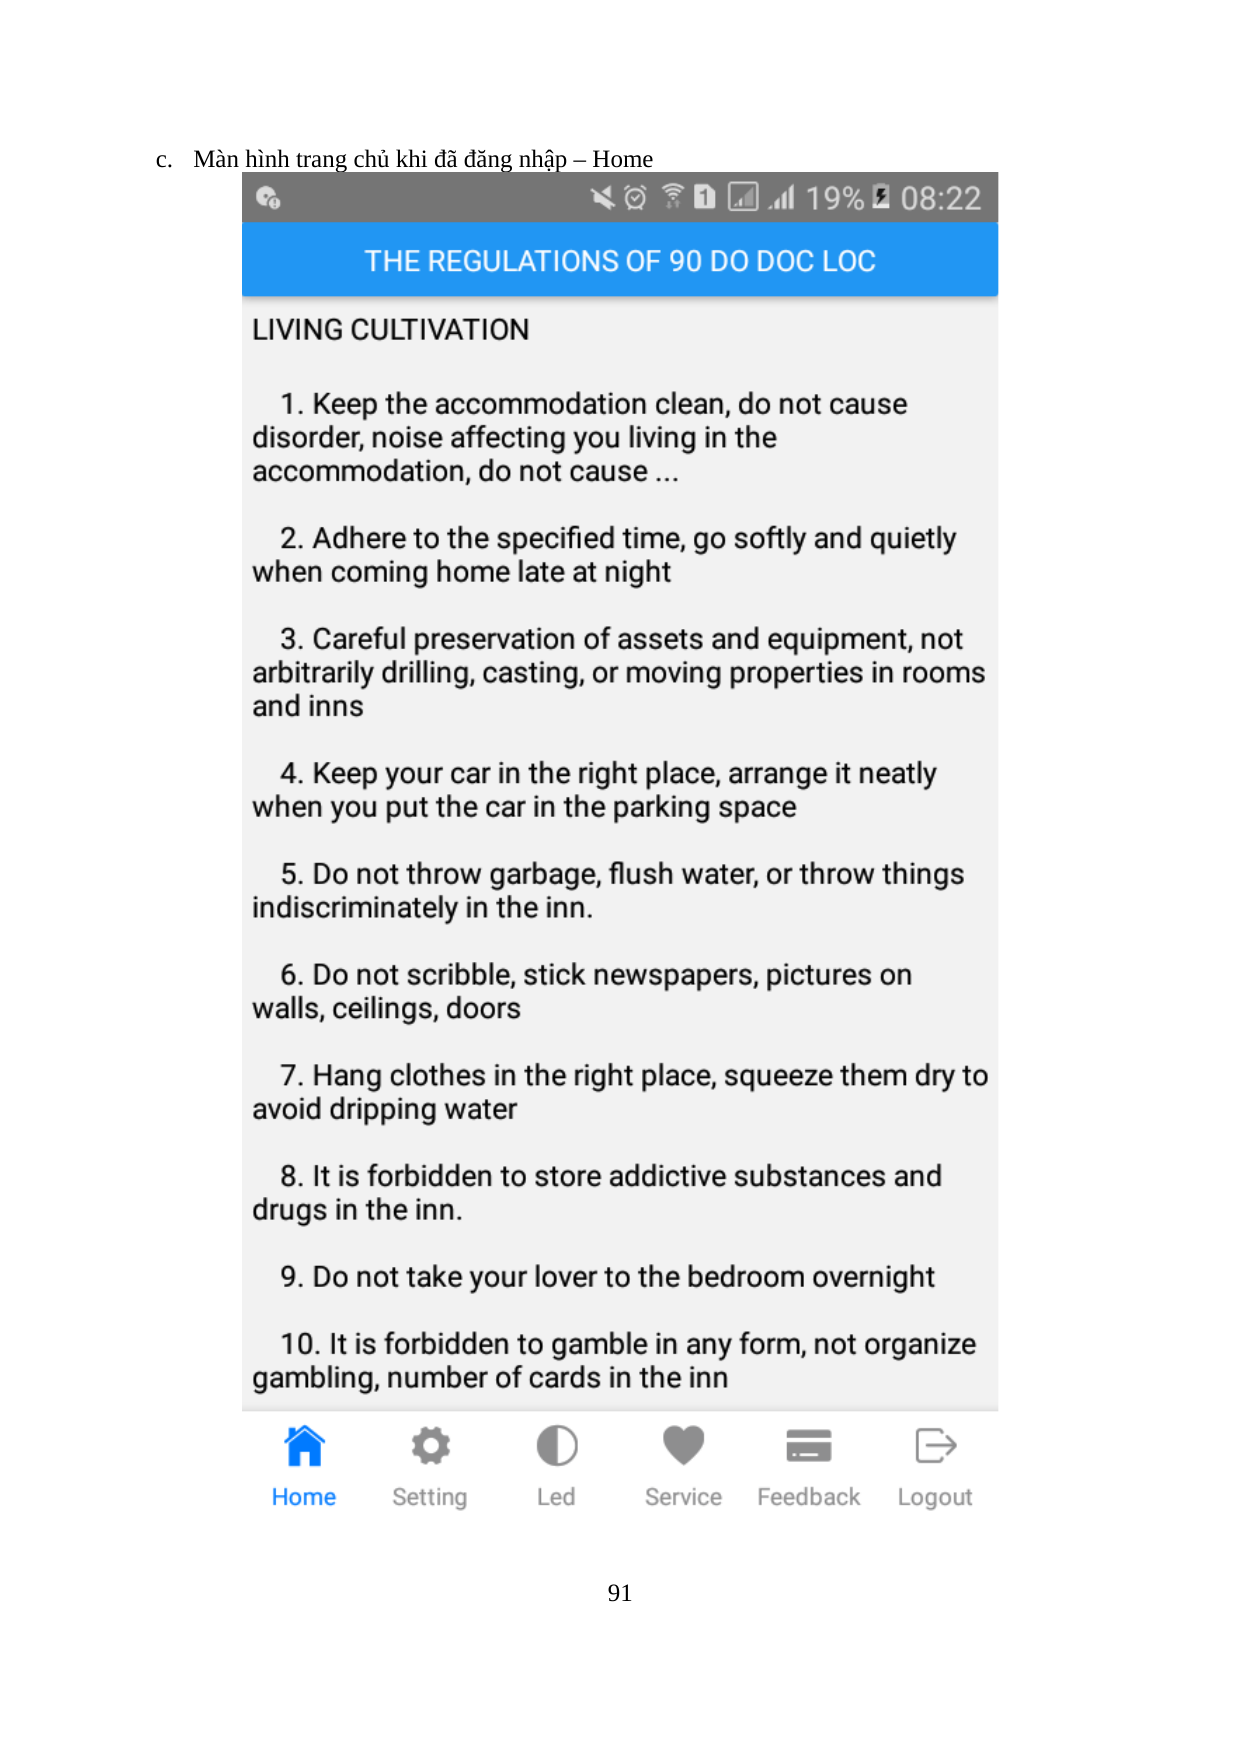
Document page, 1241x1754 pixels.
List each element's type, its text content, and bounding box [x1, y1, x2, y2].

text c. Màn hình trang chủ khi đã đăng nhập – Home [118, 144, 1122, 172]
picture [242, 172, 999, 1515]
